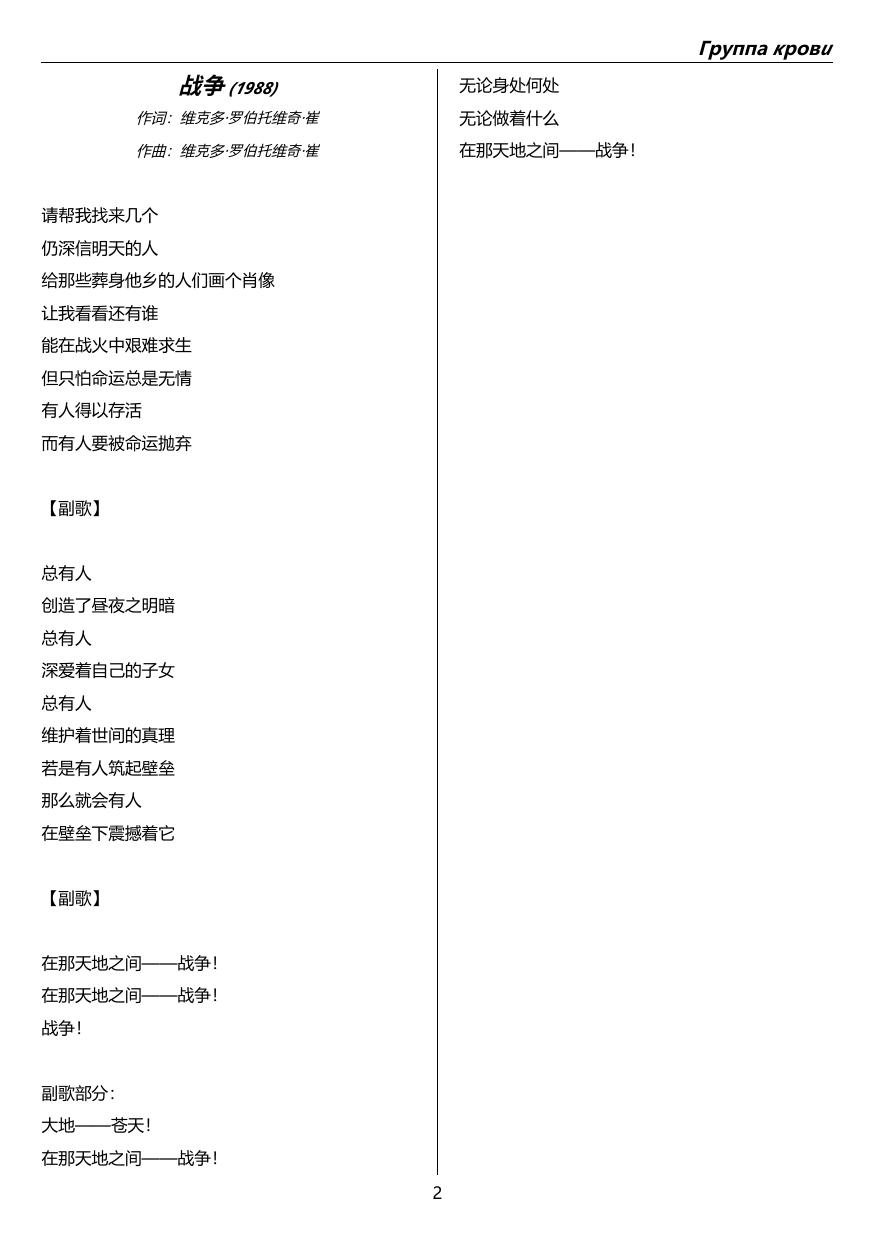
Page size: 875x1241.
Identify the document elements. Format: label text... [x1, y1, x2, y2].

text 有人得以存活 [41, 394, 415, 427]
text 若是有人筑起壁垒 [41, 752, 415, 784]
text 副歌部分： [41, 1077, 415, 1109]
text 请帮我找来几个 [41, 199, 415, 232]
text 战争！ [41, 1012, 415, 1044]
text 维护着世间的真理 [41, 719, 415, 752]
text 大地——苍天！ [41, 1109, 415, 1142]
text 能在战火中艰难求生 [41, 329, 415, 362]
text 【副歌】 [41, 882, 415, 914]
text 作曲：维克多·罗伯托维奇·崔 [41, 134, 415, 167]
text 在那天地之间——战争！ [459, 134, 833, 167]
text 深爱着自己的子女 [41, 654, 415, 687]
text 而有人要被命运抛弃 [41, 427, 415, 459]
text 给那些葬身他乡的人们画个肖像 [41, 264, 415, 297]
text 但只怕命运总是无情 [41, 362, 415, 394]
text 在那天地之间——战争！ [41, 947, 415, 979]
text 在那天地之间——战争！ [41, 1142, 415, 1174]
text 总有人 [41, 687, 415, 719]
text 那么就会有人 [41, 784, 415, 817]
text 无论身处何处 [459, 69, 833, 102]
text 总有人 [41, 557, 415, 589]
text 创造了昼夜之明暗 [41, 589, 415, 622]
text 在壁垒下震撼着它 [41, 817, 415, 849]
text 总有人 [41, 622, 415, 654]
text 作词：维克多·罗伯托维奇·崔 [41, 102, 415, 134]
text 仍深信明天的人 [41, 232, 415, 264]
text 战争 (1988) [41, 69, 415, 102]
text 让我看看还有谁 [41, 297, 415, 329]
text 无论做着什么 [459, 102, 833, 134]
text 【副歌】 [41, 492, 415, 524]
text 在那天地之间——战争！ [41, 979, 415, 1012]
